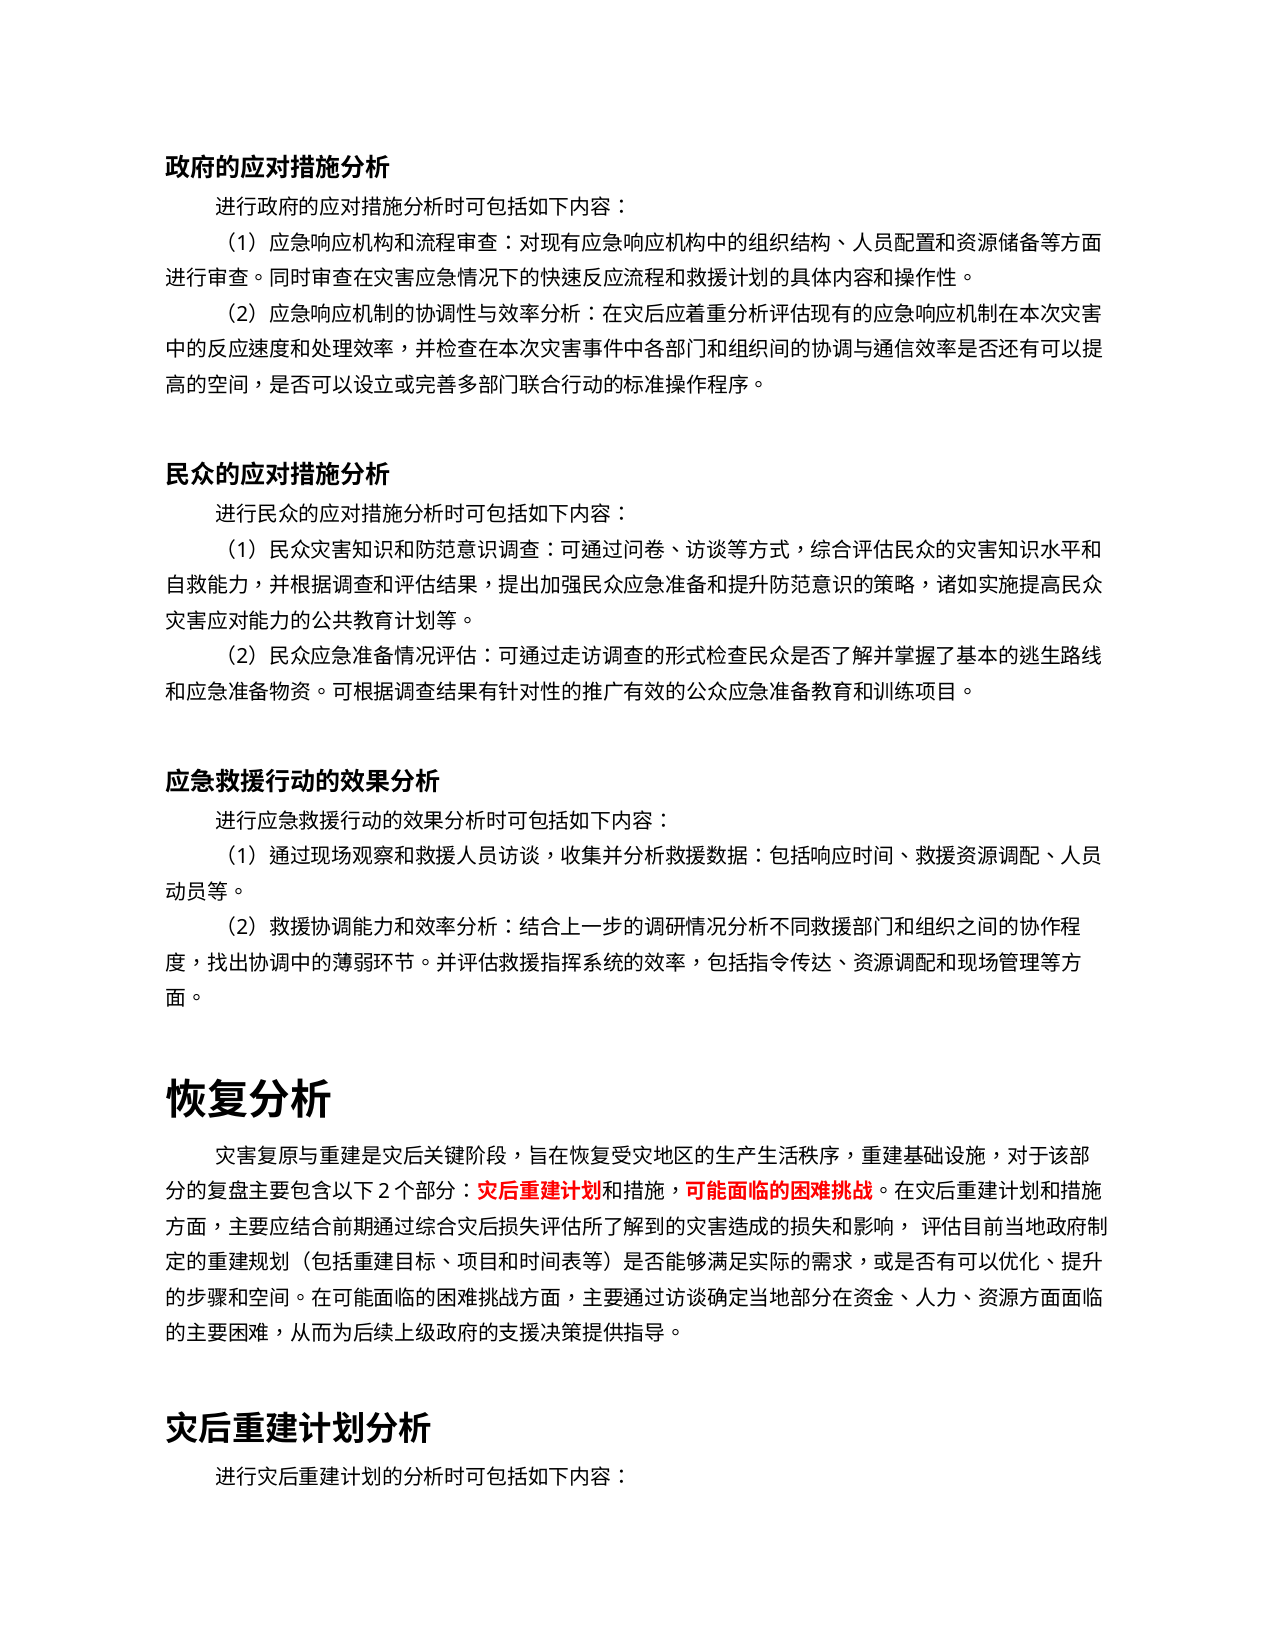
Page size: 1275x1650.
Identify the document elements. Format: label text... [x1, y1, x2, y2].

text 进行应急救援行动的效果分析时可包括如下内容： [165, 806, 1110, 834]
text 恢复分析 [165, 1070, 1110, 1127]
text （1）应急响应机构和流程审查：对现有应急响应机构中的组织结构、人员配置和资源储备等方面进行审查。同时审查在灾害应急情况下的快速反应流程和救援计划的具体内容和操作性。 [165, 228, 1110, 292]
text 进行民众的应对措施分析时可包括如下内容： [165, 499, 1110, 528]
text （1）民众灾害知识和防范意识调查：可通过问卷、访谈等方式，综合评估民众的灾害知识水平和自救能力，并根据调查和评估结果，提出加强民众应急准备和提升防范意识的策略，诸如实施提高民众灾害应对能力的公共教育计划等。 [165, 535, 1110, 634]
text 灾后重建计划分析 [165, 1405, 1110, 1451]
text （2）应急响应机制的协调性与效率分析：在灾后应着重分析评估现有的应急响应机制在本次灾害中的反应速度和处理效率，并检查在本次灾害事件中各部门和组织间的协调与通信效率是否还有可以提高的空间，是否可以设立或完善多部门联合行动的标准操作程序。 [165, 299, 1110, 398]
text 政府的应对措施分析 [165, 150, 1110, 184]
text 进行政府的应对措施分析时可包括如下内容： [165, 192, 1110, 221]
text 应急救援行动的效果分析 [165, 763, 1110, 797]
text 灾害复原与重建是灾后关键阶段，旨在恢复受灾地区的生产生活秩序，重建基础设施，对于该部分的复盘主要包含以下2个部分：灾后重建计划和措施，可能面临的困难挑战。在灾后重建计划和措施方面，主要应结合前期通过综合灾后损失评估所了解到的灾害造成的损失和影响， 评估目前当地政府制定的重建规划（包括重建目标、项目和时间表等）是否能够满足实际的需求，或是否有可以优化、提升的步骤和空间。在可能面临的困难挑战方面，主要通过访谈确定当地部分在资金、人力、资源方面面临的主要困难，从而为后续上级政府的支援决策提供指导。 [165, 1141, 1110, 1347]
text 进行灾后重建计划的分析时可包括如下内容： [165, 1462, 1110, 1490]
text 民众的应对措施分析 [165, 457, 1110, 491]
text （2）救援协调能力和效率分析：结合上一步的调研情况分析不同救援部门和组织之间的协作程度，找出协调中的薄弱环节。并评估救援指挥系统的效率，包括指令传达、资源调配和现场管理等方面。 [165, 912, 1110, 1012]
text （1）通过现场观察和救援人员访谈，收集并分析救援数据：包括响应时间、救援资源调配、人员动员等。 [165, 841, 1110, 905]
text （2）民众应急准备情况评估：可通过走访调查的形式检查民众是否了解并掌握了基本的逃生路线和应急准备物资。可根据调查结果有针对性的推广有效的公众应急准备教育和训练项目。 [165, 641, 1110, 705]
